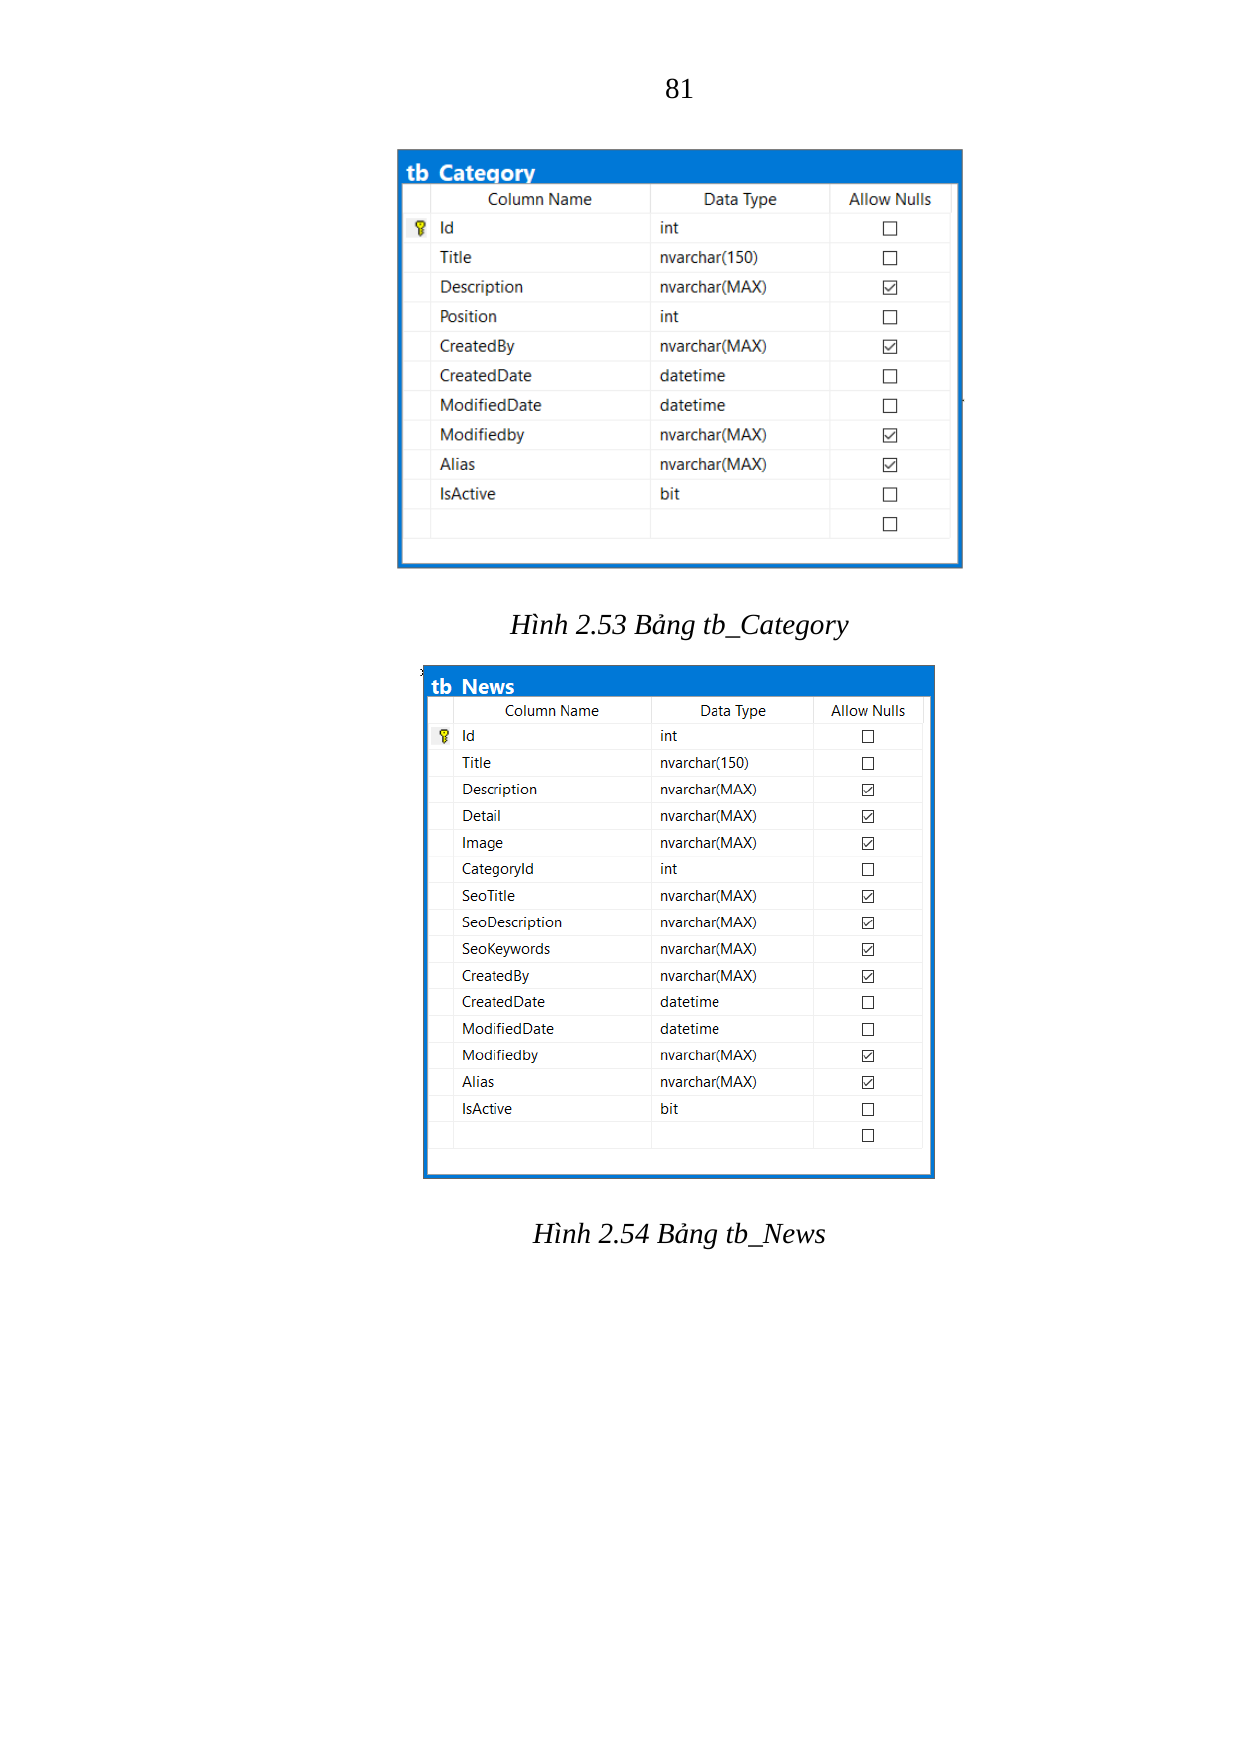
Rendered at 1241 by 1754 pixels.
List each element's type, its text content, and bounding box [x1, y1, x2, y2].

text Hình 2.53 Bảng tb_Category [207, 607, 1122, 640]
text Hình 2.54 Bảng tb_News [207, 1216, 1122, 1250]
picture [420, 661, 939, 1183]
picture [394, 147, 965, 574]
